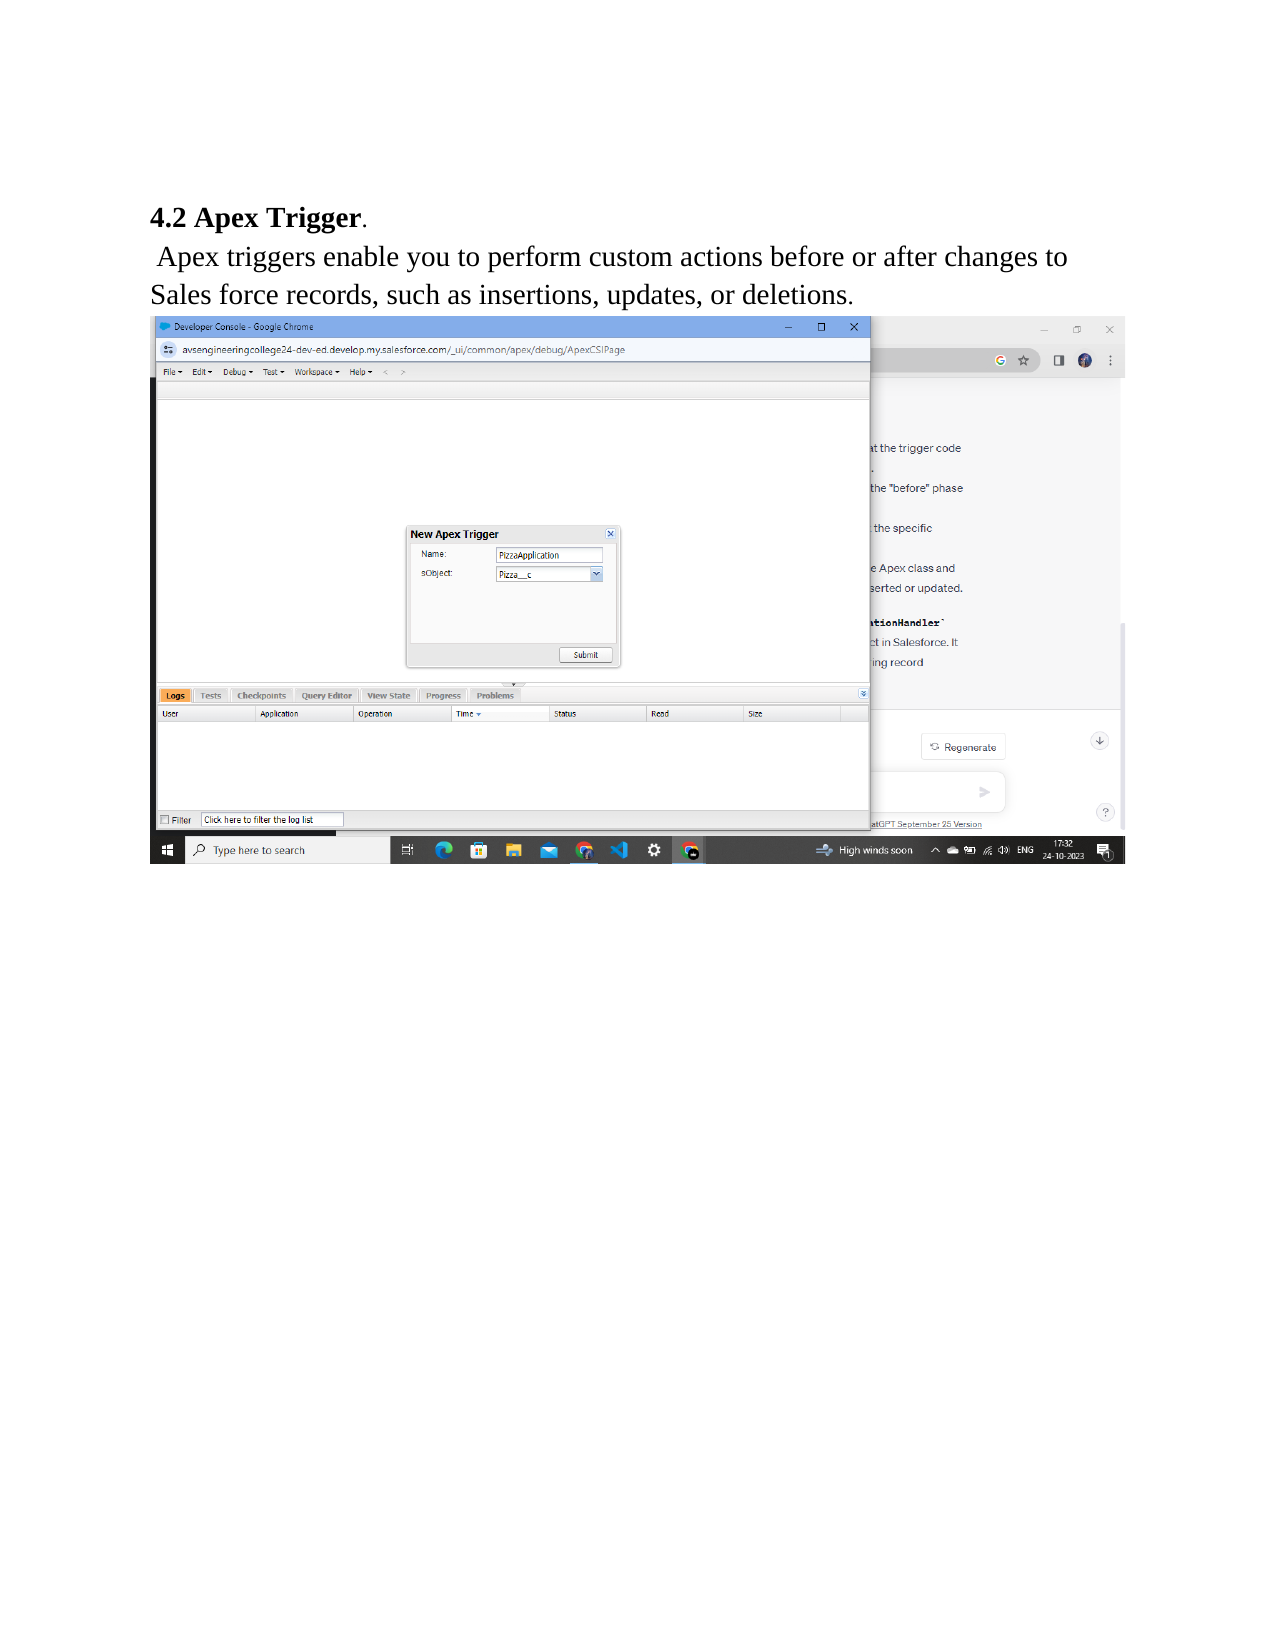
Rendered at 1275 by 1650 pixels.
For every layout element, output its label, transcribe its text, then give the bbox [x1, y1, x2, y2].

text Apex triggers enable you to perform custom actions before or after changes to Sales force records, such as insertions, updates, or deletions. [150, 239, 1125, 311]
text 4.2 Apex Trigger. [150, 200, 1125, 234]
picture [150, 316, 1125, 864]
